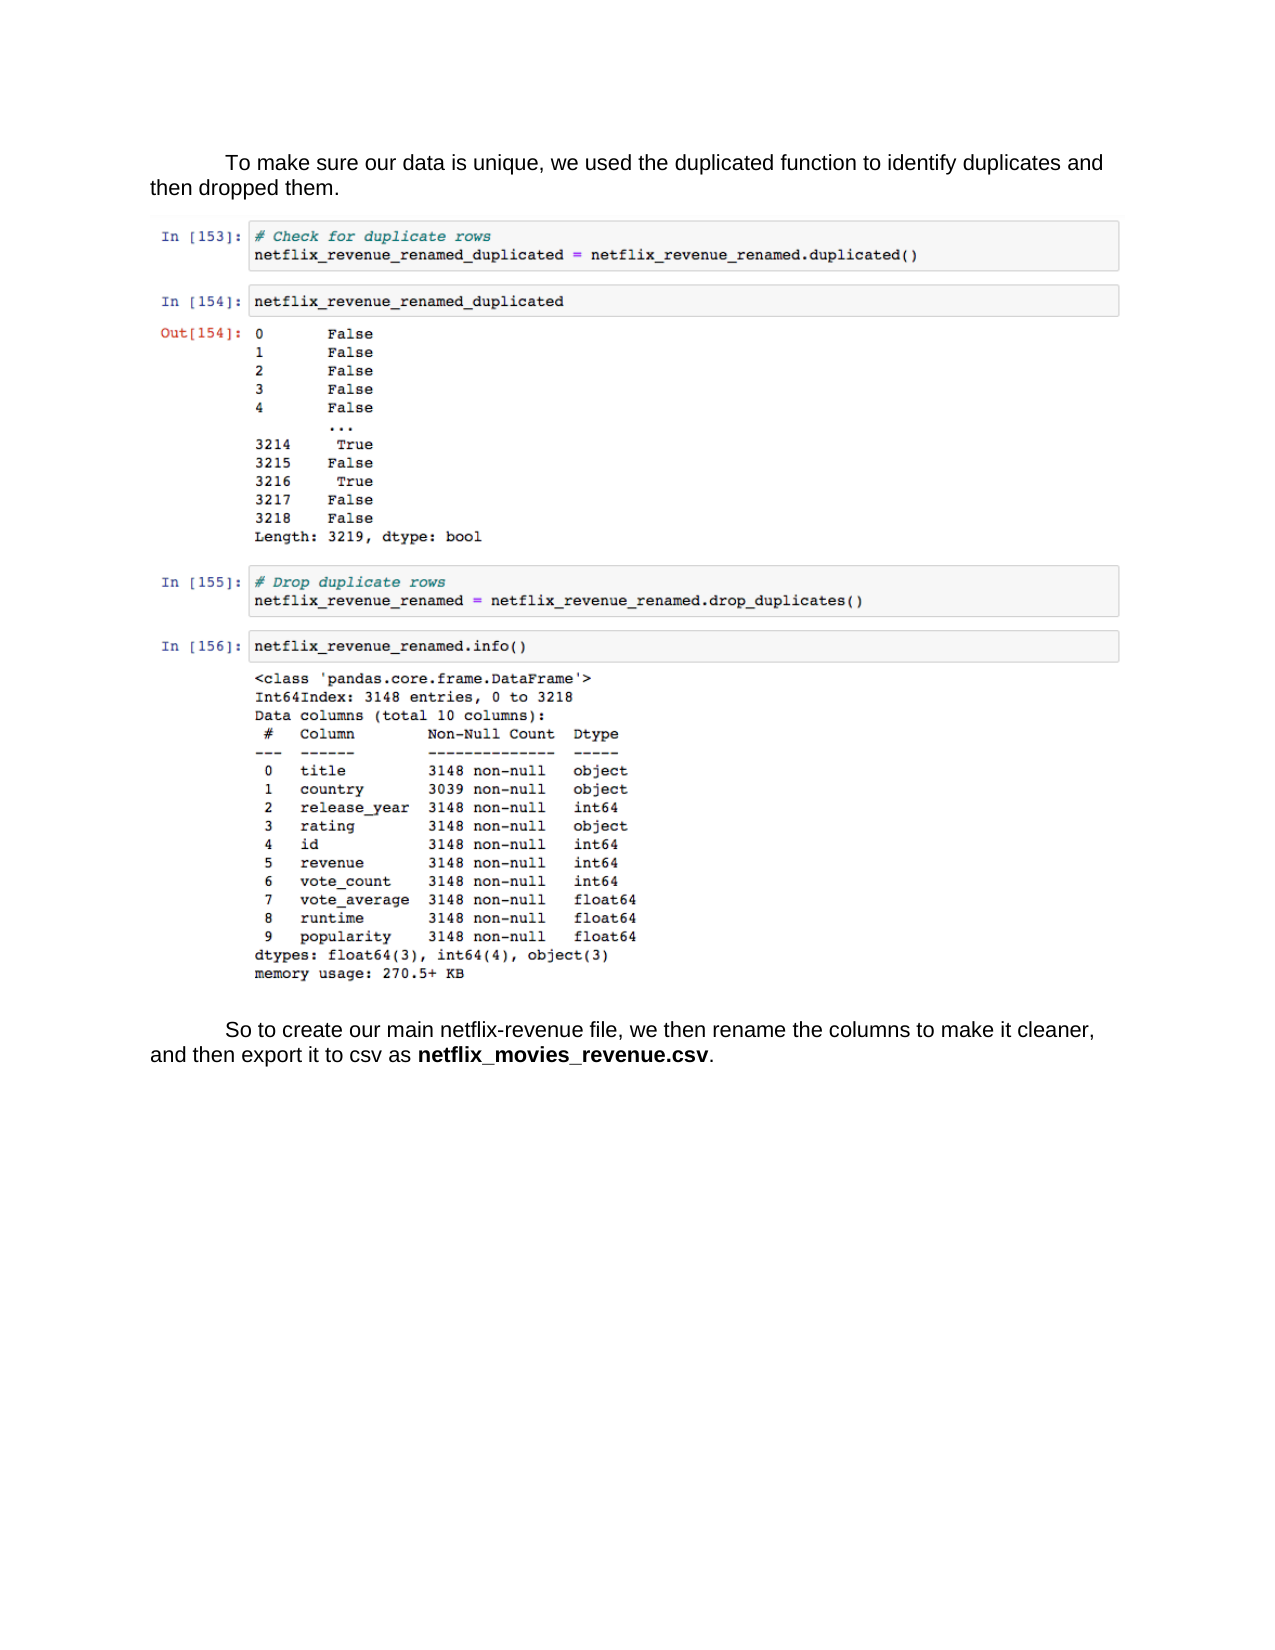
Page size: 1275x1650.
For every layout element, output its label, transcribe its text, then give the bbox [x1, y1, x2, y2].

text To make sure our data is unique, we used the duplicated function to identify duplicates and then dropped them. [150, 150, 1125, 200]
picture [150, 215, 1125, 990]
text So to create our main netflix-revenue file, we then rename the columns to make it cleaner, and then export it to csv as netflix_movies_revenue.csv. [150, 1017, 1125, 1067]
